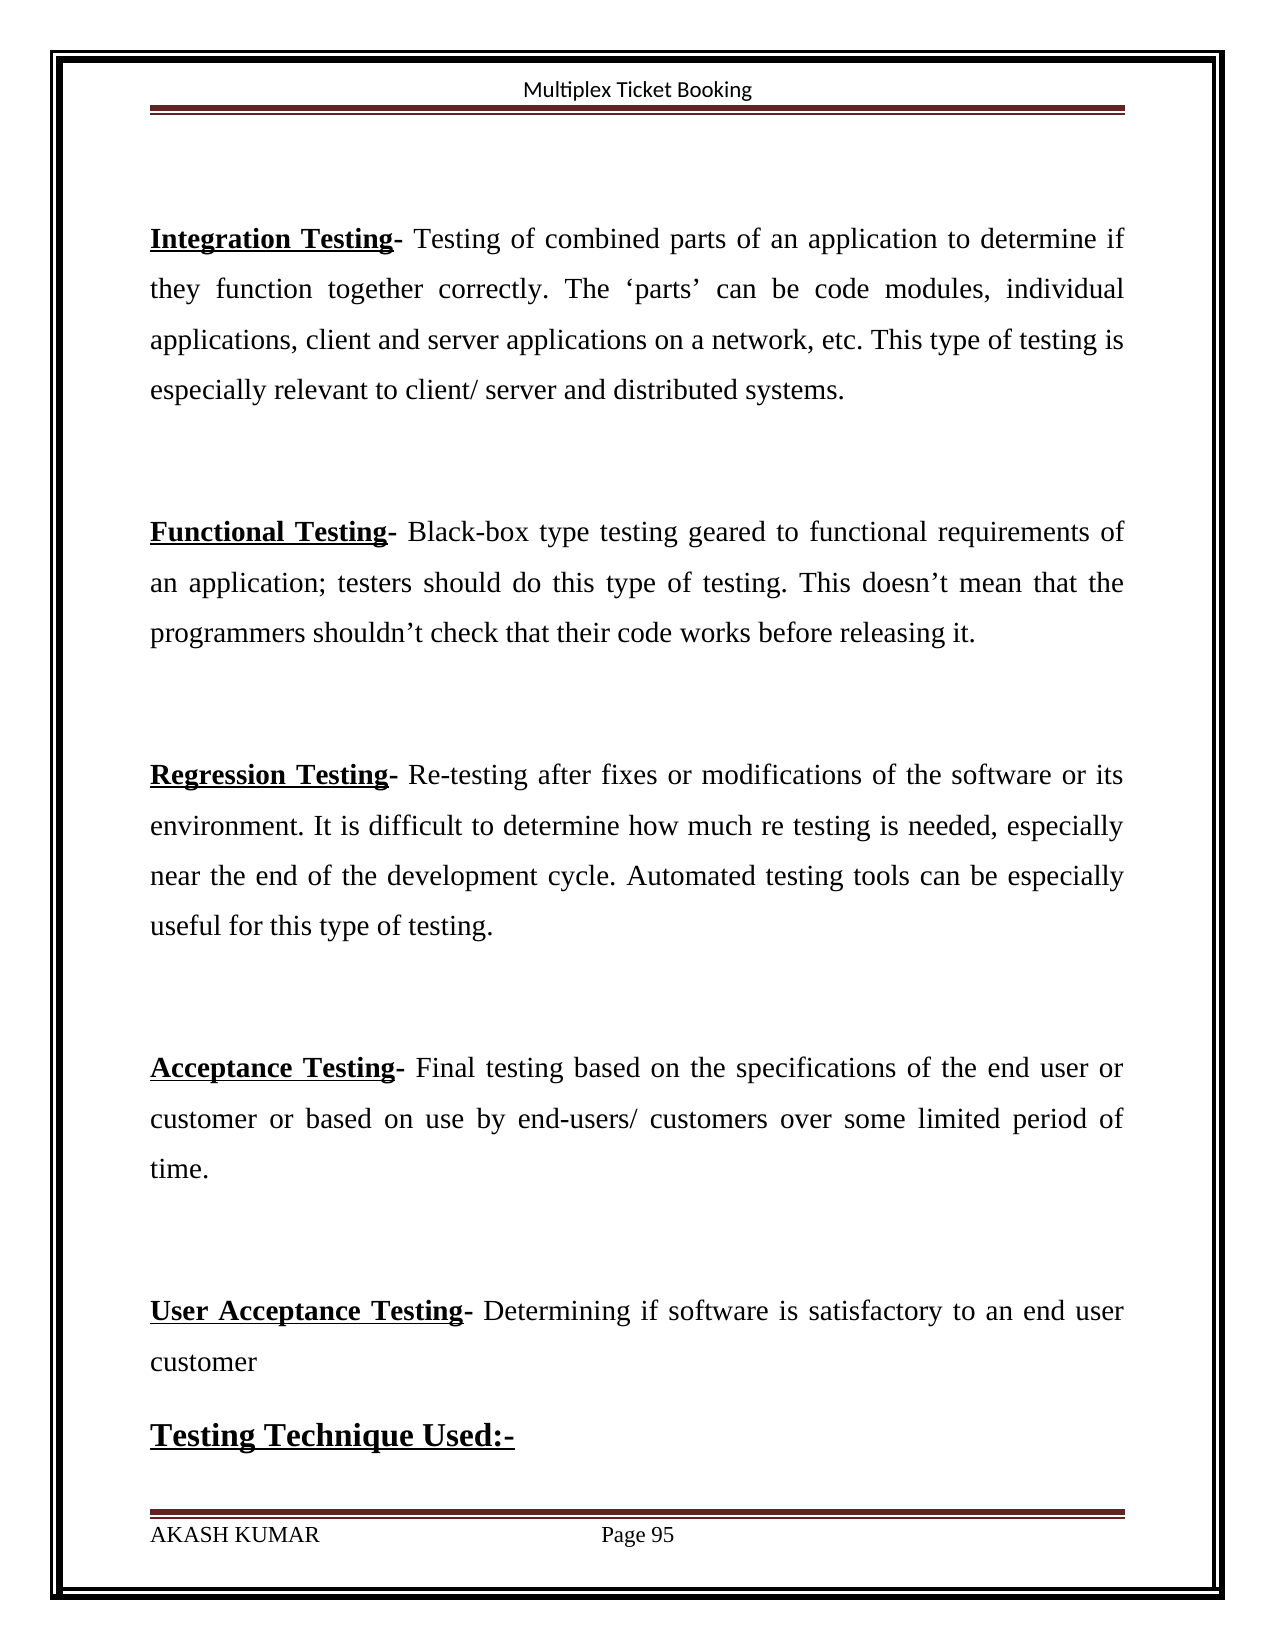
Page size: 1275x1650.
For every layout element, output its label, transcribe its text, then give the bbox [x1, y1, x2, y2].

text Testing Technique Used:- [150, 1415, 1125, 1453]
text Functional Testing- Black-box type testing geared to functional requirements of an application; testers should do this type of testing. This doesn’t mean that the programmers shouldn’t check that their code works before releasing it. [150, 514, 1125, 648]
text User Acceptance Testing- Determining if software is satisfactory to an end user customer [150, 1293, 1125, 1377]
text Integration Testing- Testing of combined parts of an application to determine if they function together correctly. The ‘parts’ can be code modules, individual applications, client and server applications on a network, etc. This type of testing is especially relevant to client/ server and distributed systems. [150, 221, 1125, 406]
text Acceptance Testing- Final testing based on the specifications of the end user or customer or based on use by end-users/ customers over some limited period of time. [150, 1051, 1125, 1185]
text Regression Testing- Re-testing after fixes or modifications of the software or its environment. It is difficult to determine how much re testing is needed, especially near the end of the development cycle. Automated testing tools can be especially useful for this type of testing. [150, 757, 1125, 942]
